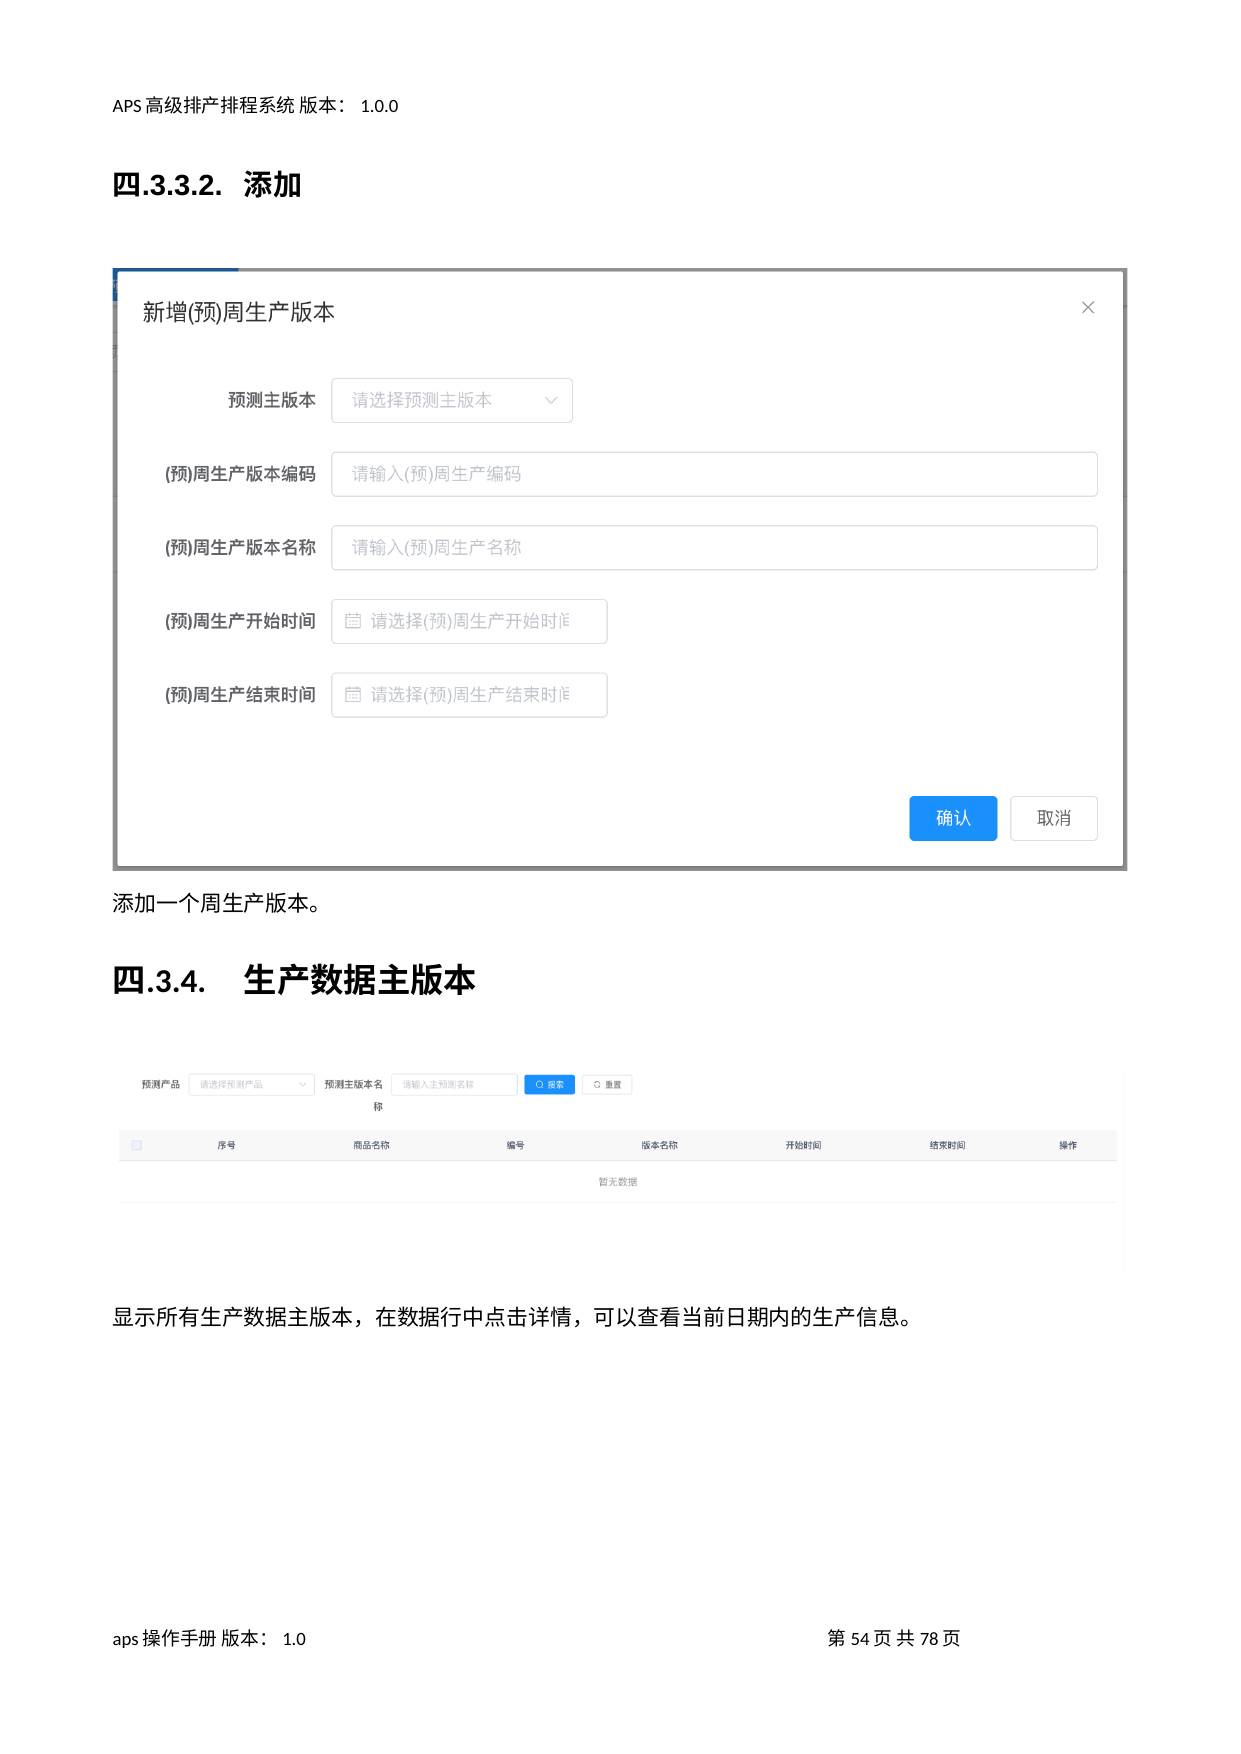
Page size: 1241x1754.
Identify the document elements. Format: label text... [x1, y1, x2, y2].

text 显示所有生产数据主版本，在数据行中点击详情，可以查看当前日期内的生产信息。 [112, 1300, 1128, 1332]
subtitle 添加 [112, 150, 1128, 215]
subtitle 生产数据主版本 [112, 946, 1128, 1011]
picture [112, 268, 1128, 871]
text 添加一个周生产版本。 [112, 886, 1128, 918]
picture [112, 1072, 1126, 1270]
